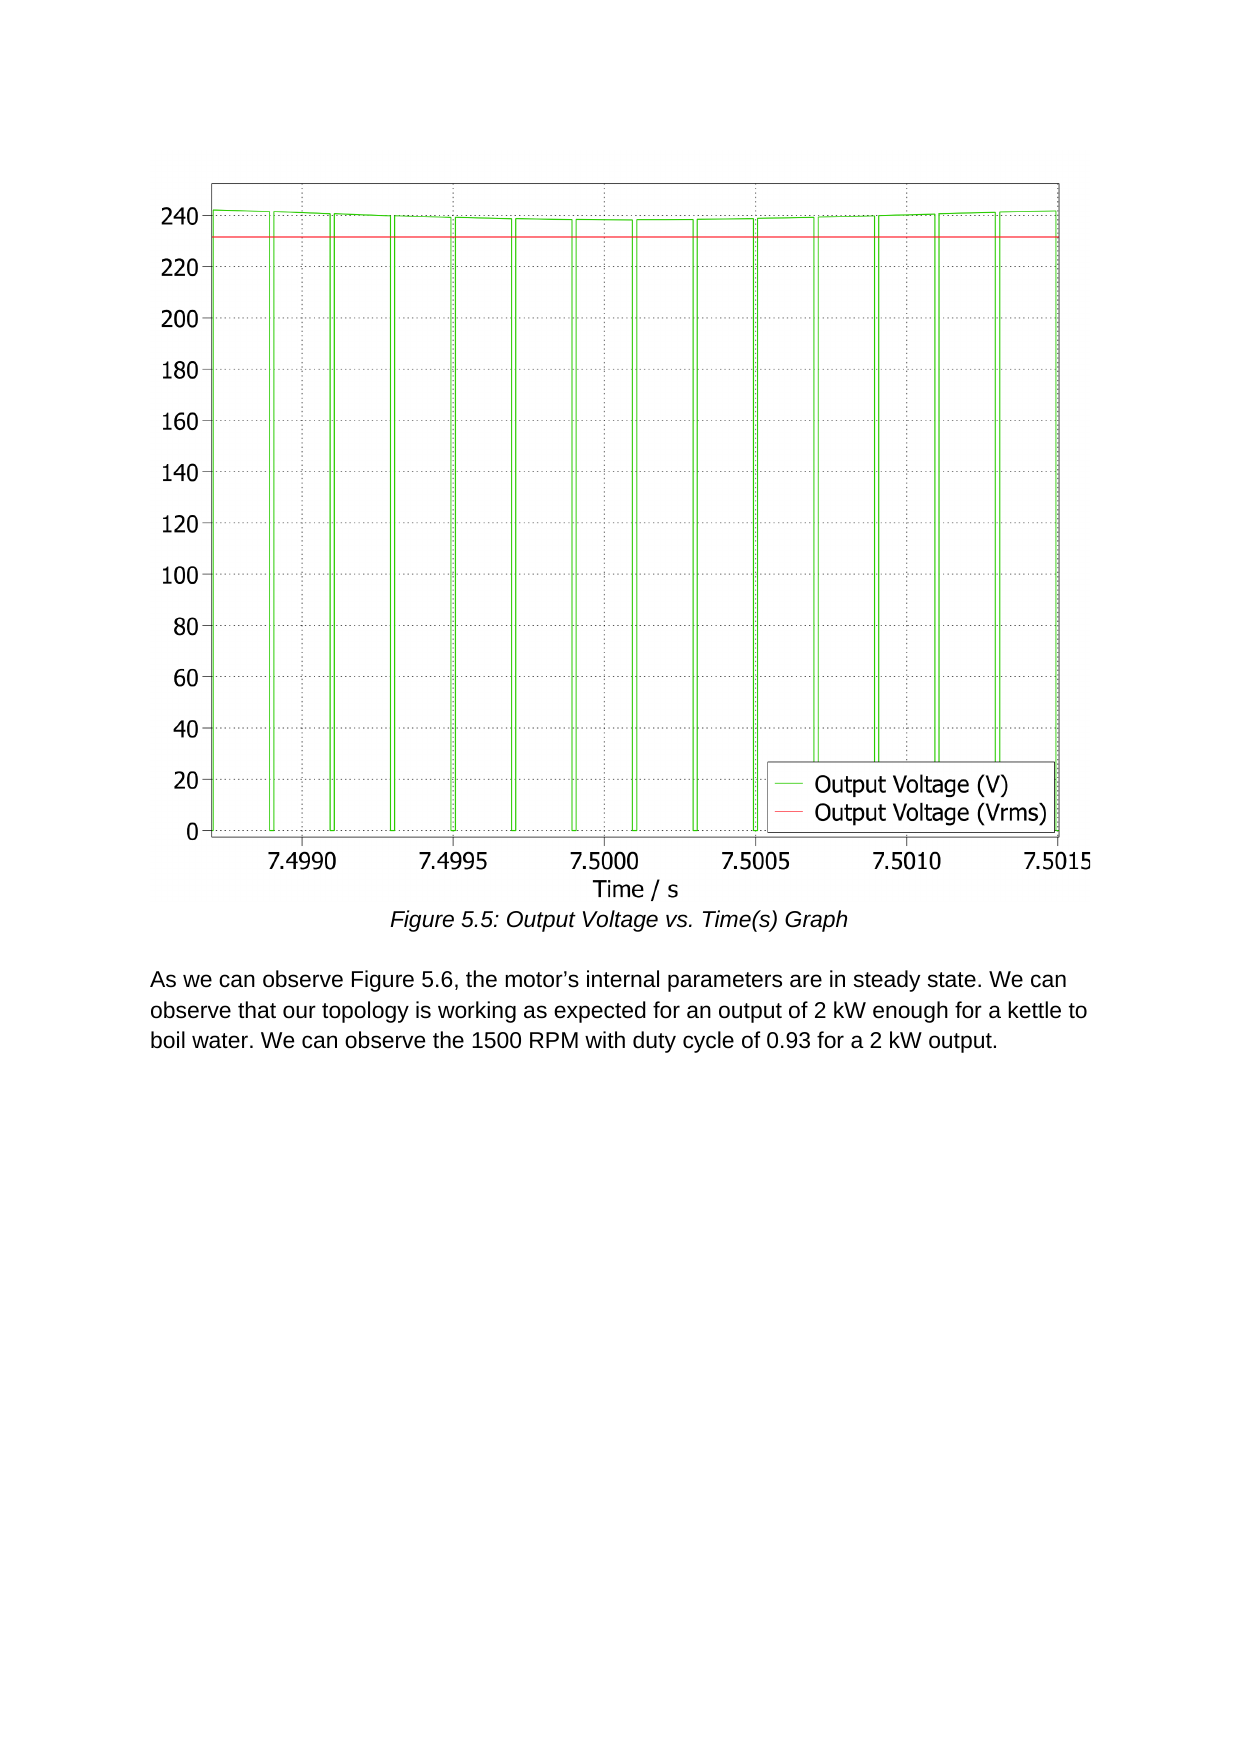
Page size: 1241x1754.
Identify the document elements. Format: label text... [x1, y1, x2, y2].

picture [150, 150, 1091, 902]
text As we can observe Figure 5.6, the motor’s internal parameters are in steady state. We can observe that our topology is working as expected for an output of 2 kW enough for a kettle to boil water. We can observe the 1500 RPM with duty cycle of 0.93 for a 2 kW output. [150, 966, 1090, 1053]
text Figure 5.5: Output Voltage vs. Time(s) Graph [150, 906, 1090, 932]
